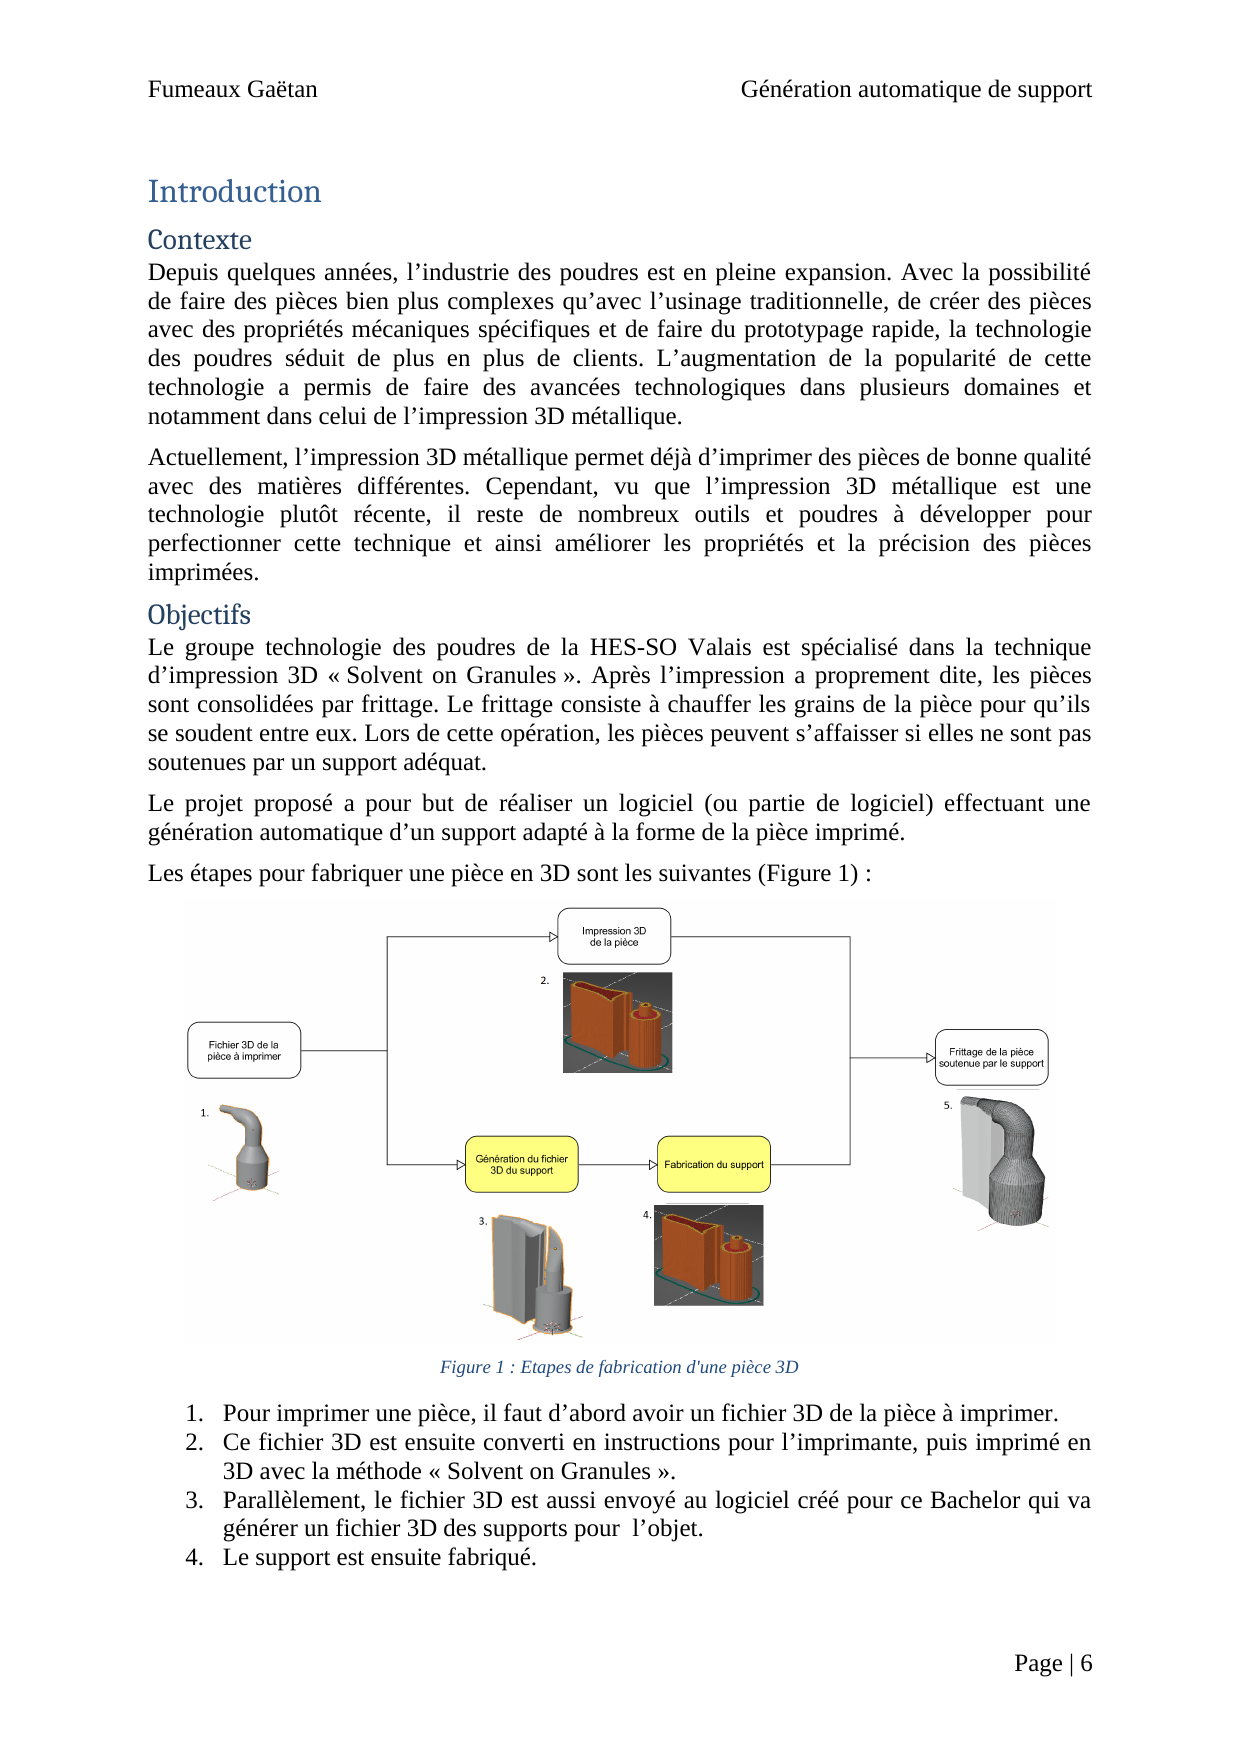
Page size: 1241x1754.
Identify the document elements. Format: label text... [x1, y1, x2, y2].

subtitle Introduction [148, 173, 1093, 211]
list Parallèlement, le fichier 3D est aussi envoyé au logiciel créé pour ce Bachelor qui va générer un fichier 3D des supports pour l’objet. [185, 1485, 1093, 1542]
text Figure 1 : Etapes de fabrication d'une pièce 3D [148, 1356, 1093, 1378]
list Pour imprimer une pièce, il faut d’abord avoir un fichier 3D de la pièce à imprimer. [185, 1398, 1093, 1427]
list Le support est ensuite fabriqué. [185, 1542, 1093, 1571]
subtitle Objectifs [148, 598, 1093, 632]
text Actuellement, l’impression 3D métallique permet déjà d’imprimer des pièces de bonne qualité avec des matières différentes. Cependant, vu que l’impression 3D métallique est une technologie plutôt récente, il reste de nombreux outils et poudres à développer pour perfectionner cette technique et ainsi améliorer les propriétés et la précision des pièces imprimées. [148, 442, 1093, 586]
text Le projet proposé a pour but de réaliser un logiciel (ou partie de logiciel) effectuant une génération automatique d’un support adapté à la forme de la pièce imprimé. [148, 788, 1093, 846]
list Ce fichier 3D est ensuite converti en instructions pour l’imprimante, puis imprimé en 3D avec la méthode « Solvent on Granules ». [185, 1427, 1093, 1485]
text Les étapes pour fabriquer une pièce en 3D sont les suivantes (Figure 1) : [148, 858, 1093, 887]
subtitle Contexte [148, 223, 1093, 257]
text Depuis quelques années, l’industrie des poudres est en pleine expansion. Avec la possibilité de faire des pièces bien plus complexes qu’avec l’usinage traditionnelle, de créer des pièces avec des propriétés mécaniques spécifiques et de faire du prototypage rapide, la technologie des poudres séduit de plus en plus de clients. L’augmentation de la popularité de cette technologie a permis de faire des avancées technologiques dans plusieurs domaines et notamment dans celui de l’impression 3D métallique. [148, 257, 1093, 429]
picture [184, 899, 1056, 1344]
text Le groupe technologie des poudres de la HES-SO Valais est spécialisé dans la technique d’impression 3D « Solvent on Granules ». Après l’impression a proprement dite, les pièces sont consolidées par frittage. Le frittage consiste à chauffer les grains de la pièce pour qu’ils se soudent entre eux. Lors de cette opération, les pièces peuvent s’affaisser si elles ne sont pas soutenues par un support adéquat. [148, 632, 1093, 776]
